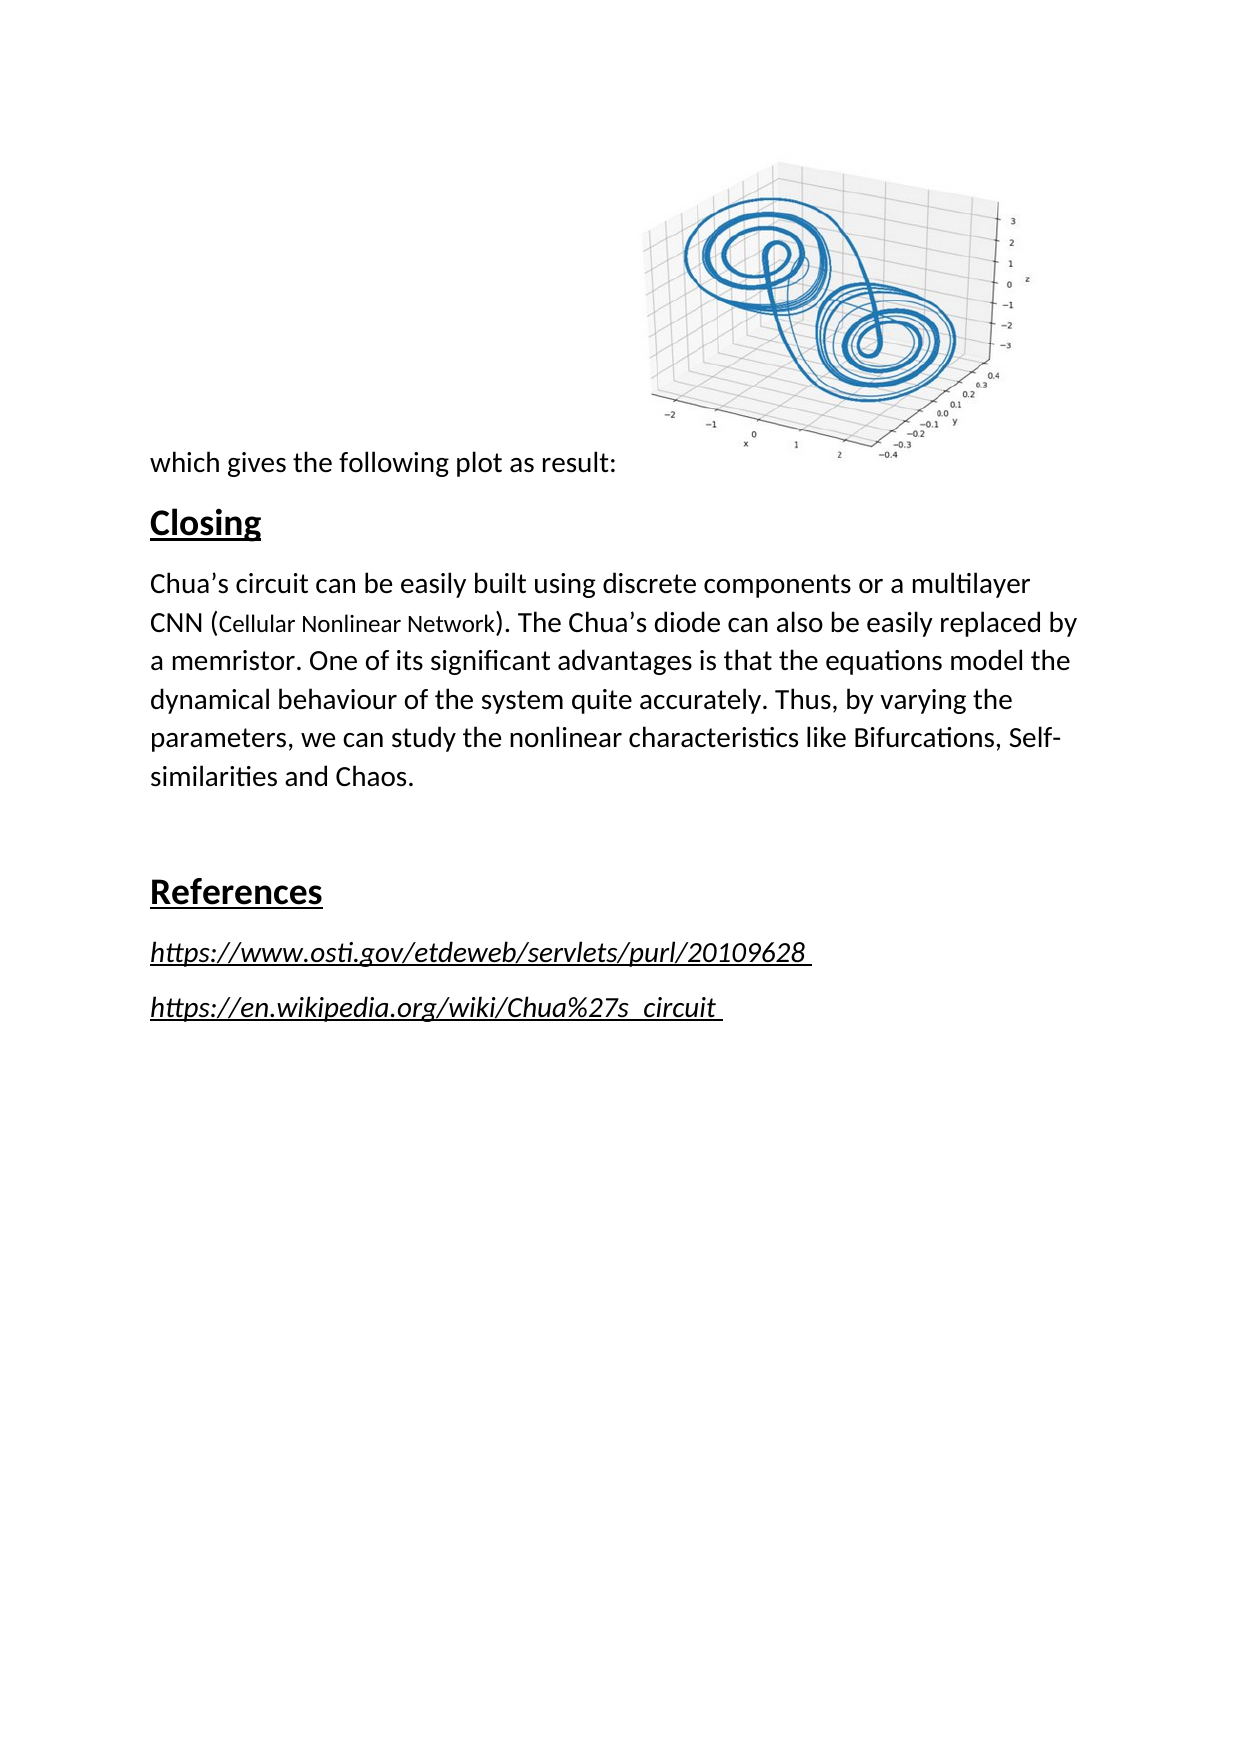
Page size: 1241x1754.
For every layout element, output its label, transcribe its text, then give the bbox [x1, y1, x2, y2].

text References [150, 868, 1090, 914]
text https://en.wikipedia.org/wiki/Chua%27s_circuit [150, 989, 1090, 1025]
text Chua’s circuit can be easily built using discrete components or a multilayer CNN (Cellular Nonlinear Network). The Chua’s diode can also be easily replaced by a memristor. One of its significant advantages is that the equations model the dynamical behaviour of the system quite accurately. Thus, by varying the parameters, we can study the nonlinear characteristics like Bifurcations, Self-similarities and Chaos. [150, 565, 1090, 793]
text https://www.osti.gov/etdeweb/servlets/purl/20109628 [150, 934, 1090, 969]
text Closing [150, 499, 1090, 545]
picture [617, 150, 1039, 473]
